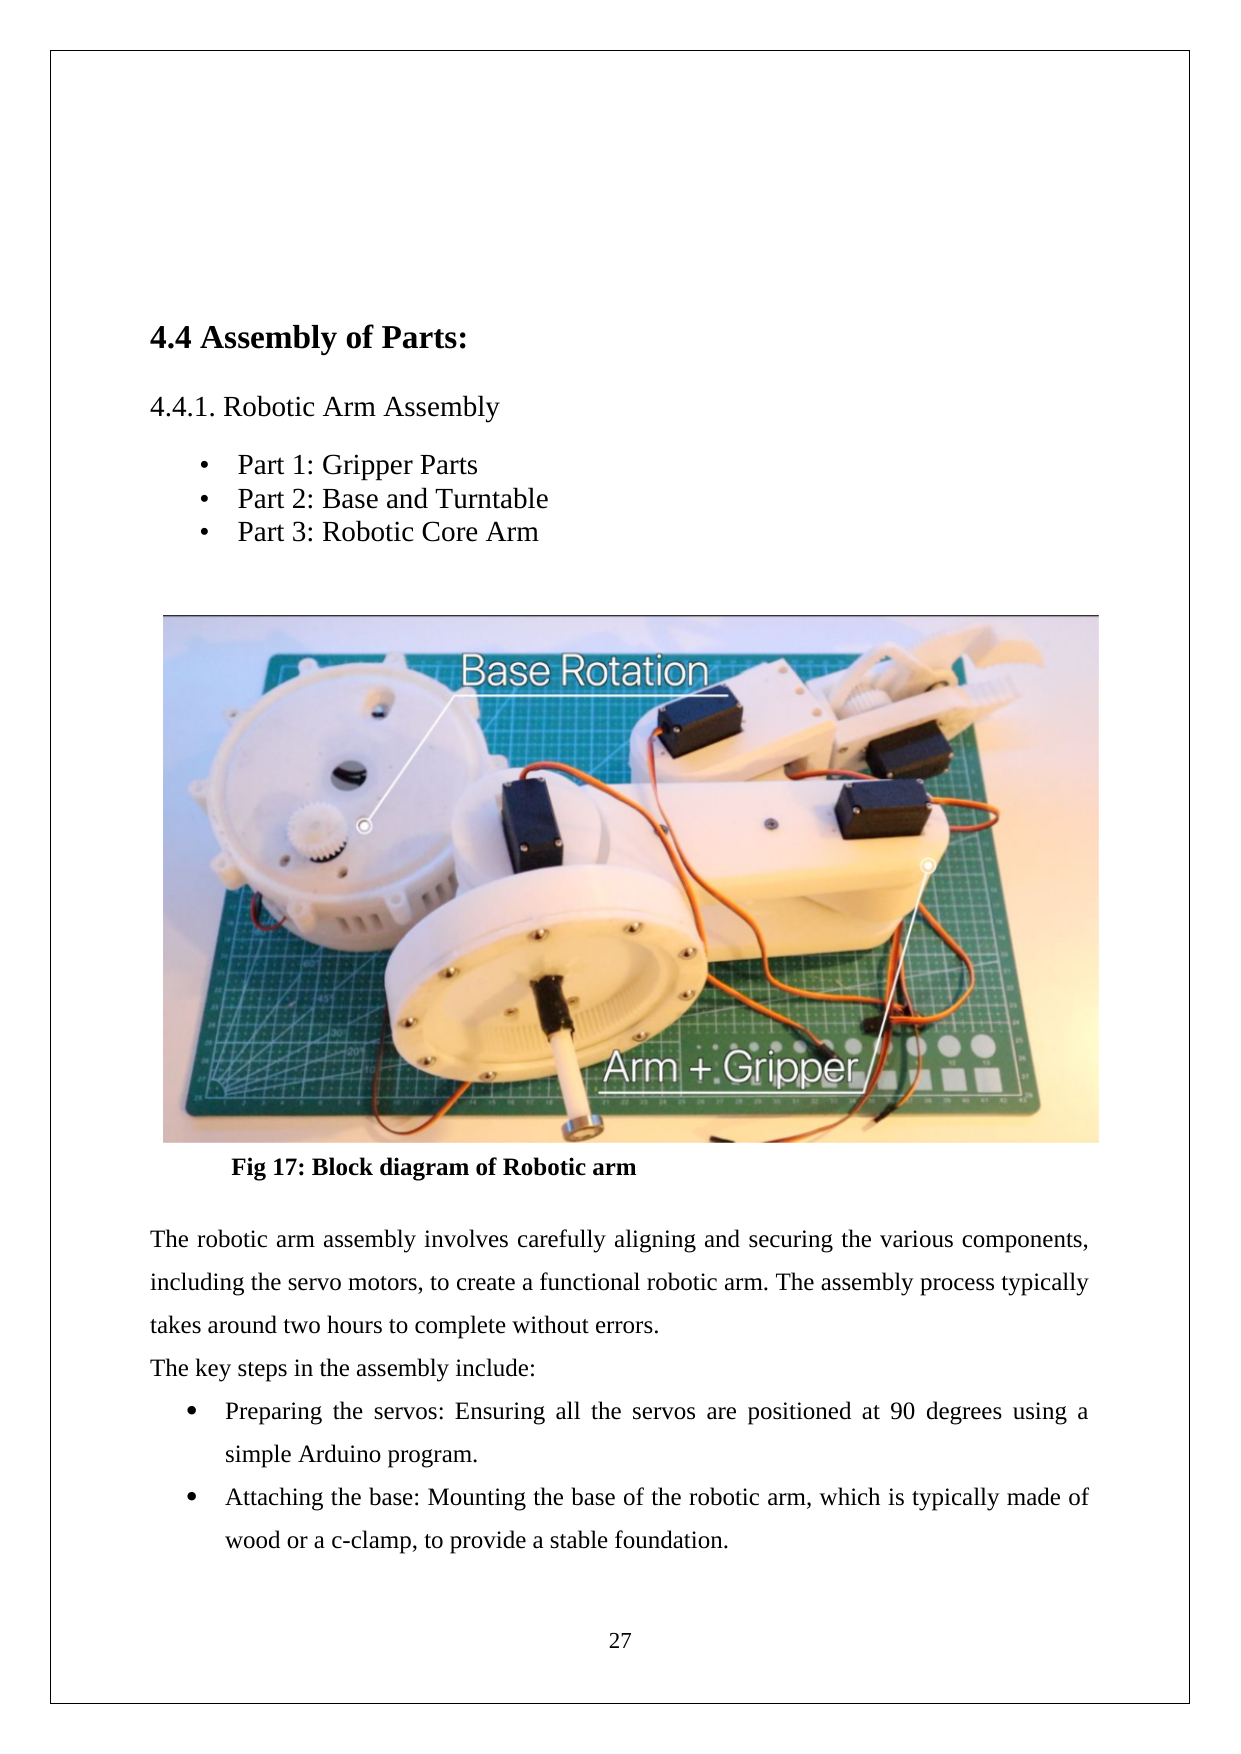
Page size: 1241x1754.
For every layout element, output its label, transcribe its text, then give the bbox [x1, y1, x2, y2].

list Part 1: Gripper Parts [199, 447, 1090, 481]
list Attaching the base: Mounting the base of the robotic arm, which is typically made of wood or a c-clamp, to provide a stable foundation. [187, 1482, 1090, 1554]
list Part 3: Robotic Core Arm [199, 514, 1090, 548]
text 4.4.1. Robotic Arm Assembly [150, 389, 1090, 423]
text Fig 17: Block diagram of Robotic arm [150, 1152, 1090, 1181]
text The robotic arm assembly involves carefully aligning and securing the various components, including the servo motors, to create a functional robotic arm. The assembly process typically takes around two hours to complete without errors. [150, 1224, 1090, 1339]
text The key steps in the assembly include: [150, 1353, 1090, 1382]
text 4.4 Assembly of Parts: [150, 318, 1090, 356]
list Preparing the servos: Ensuring all the servos are positioned at 90 degrees using a simple Arduino program. [187, 1396, 1090, 1468]
list Part 2: Base and Turntable [199, 481, 1090, 514]
picture [162, 612, 1103, 1149]
